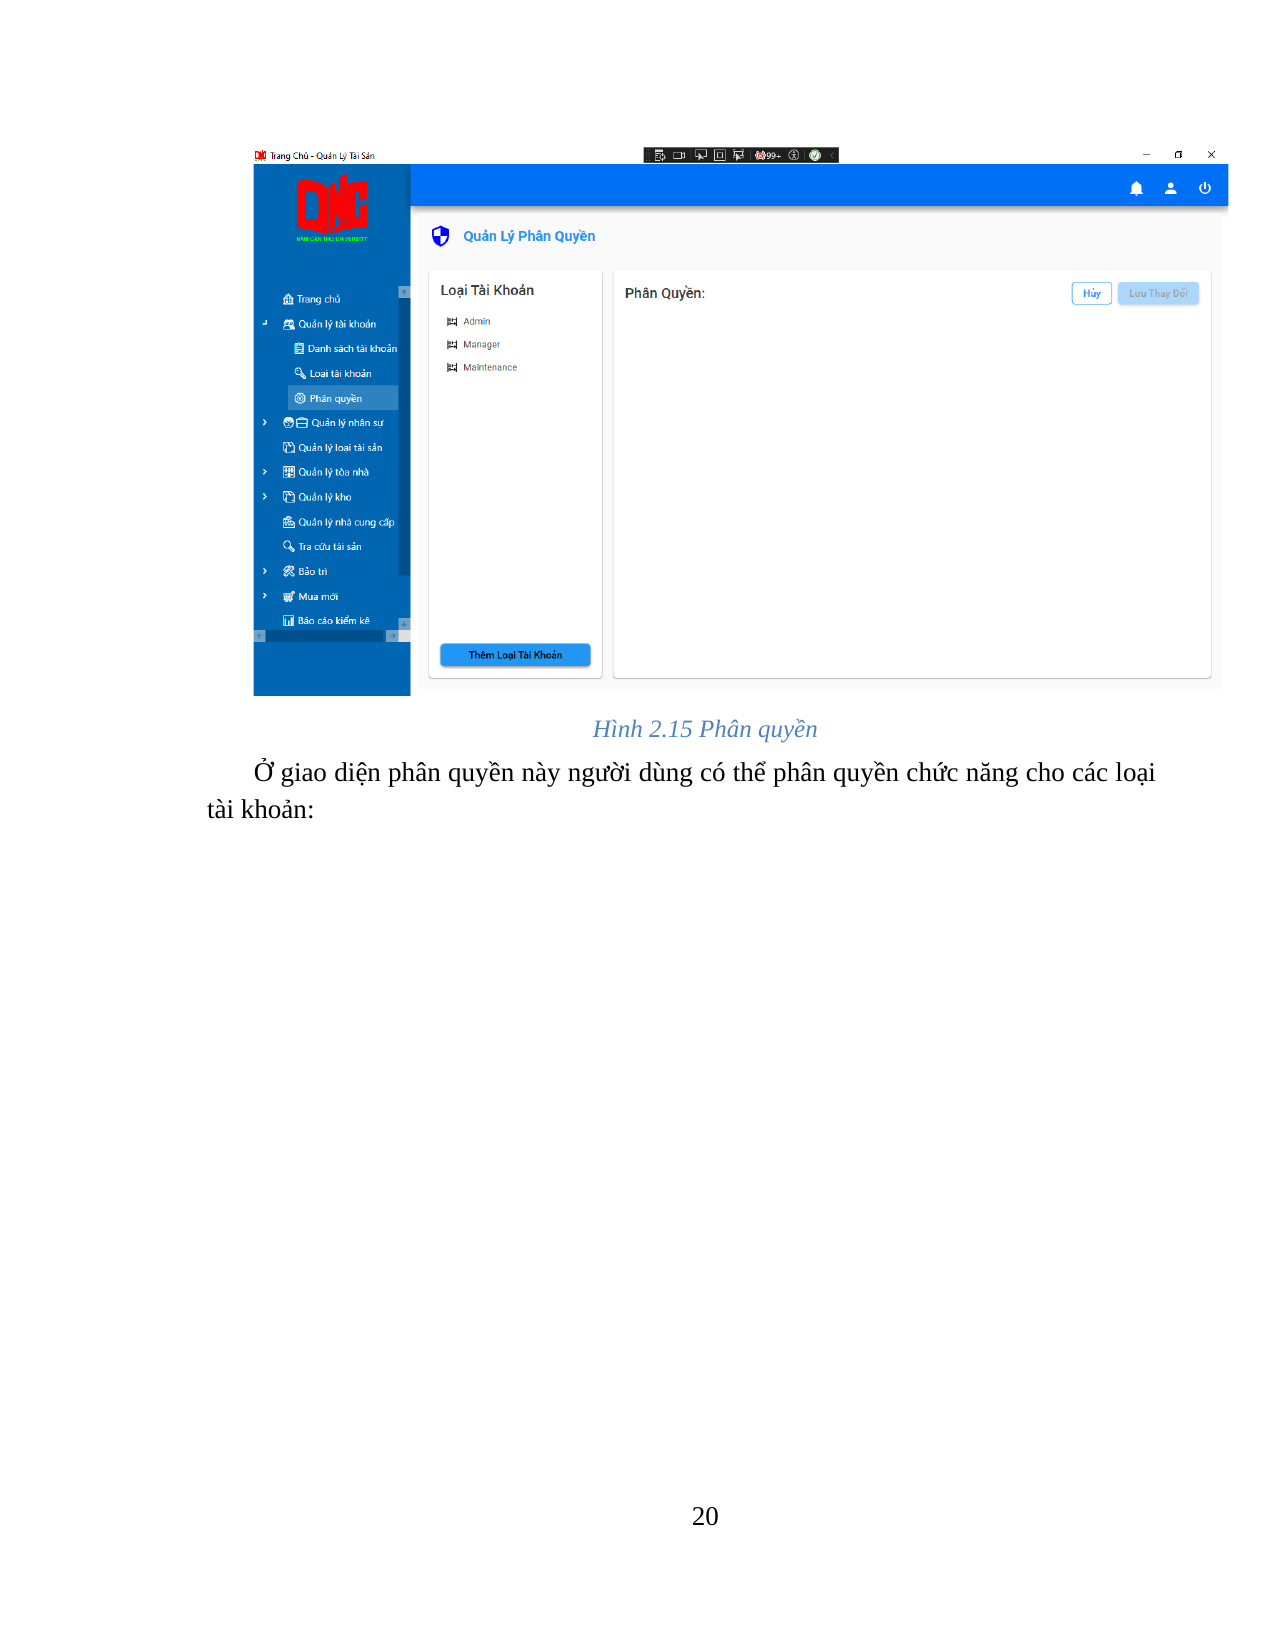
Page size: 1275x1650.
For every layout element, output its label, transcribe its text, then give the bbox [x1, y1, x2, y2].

picture [253, 147, 1229, 696]
text Ở giao diện phân quyền này người dùng có thể phân quyền chức năng cho các loại tài khoản: [207, 756, 1157, 824]
text Hình 2.15 Phân quyền [207, 714, 1157, 743]
